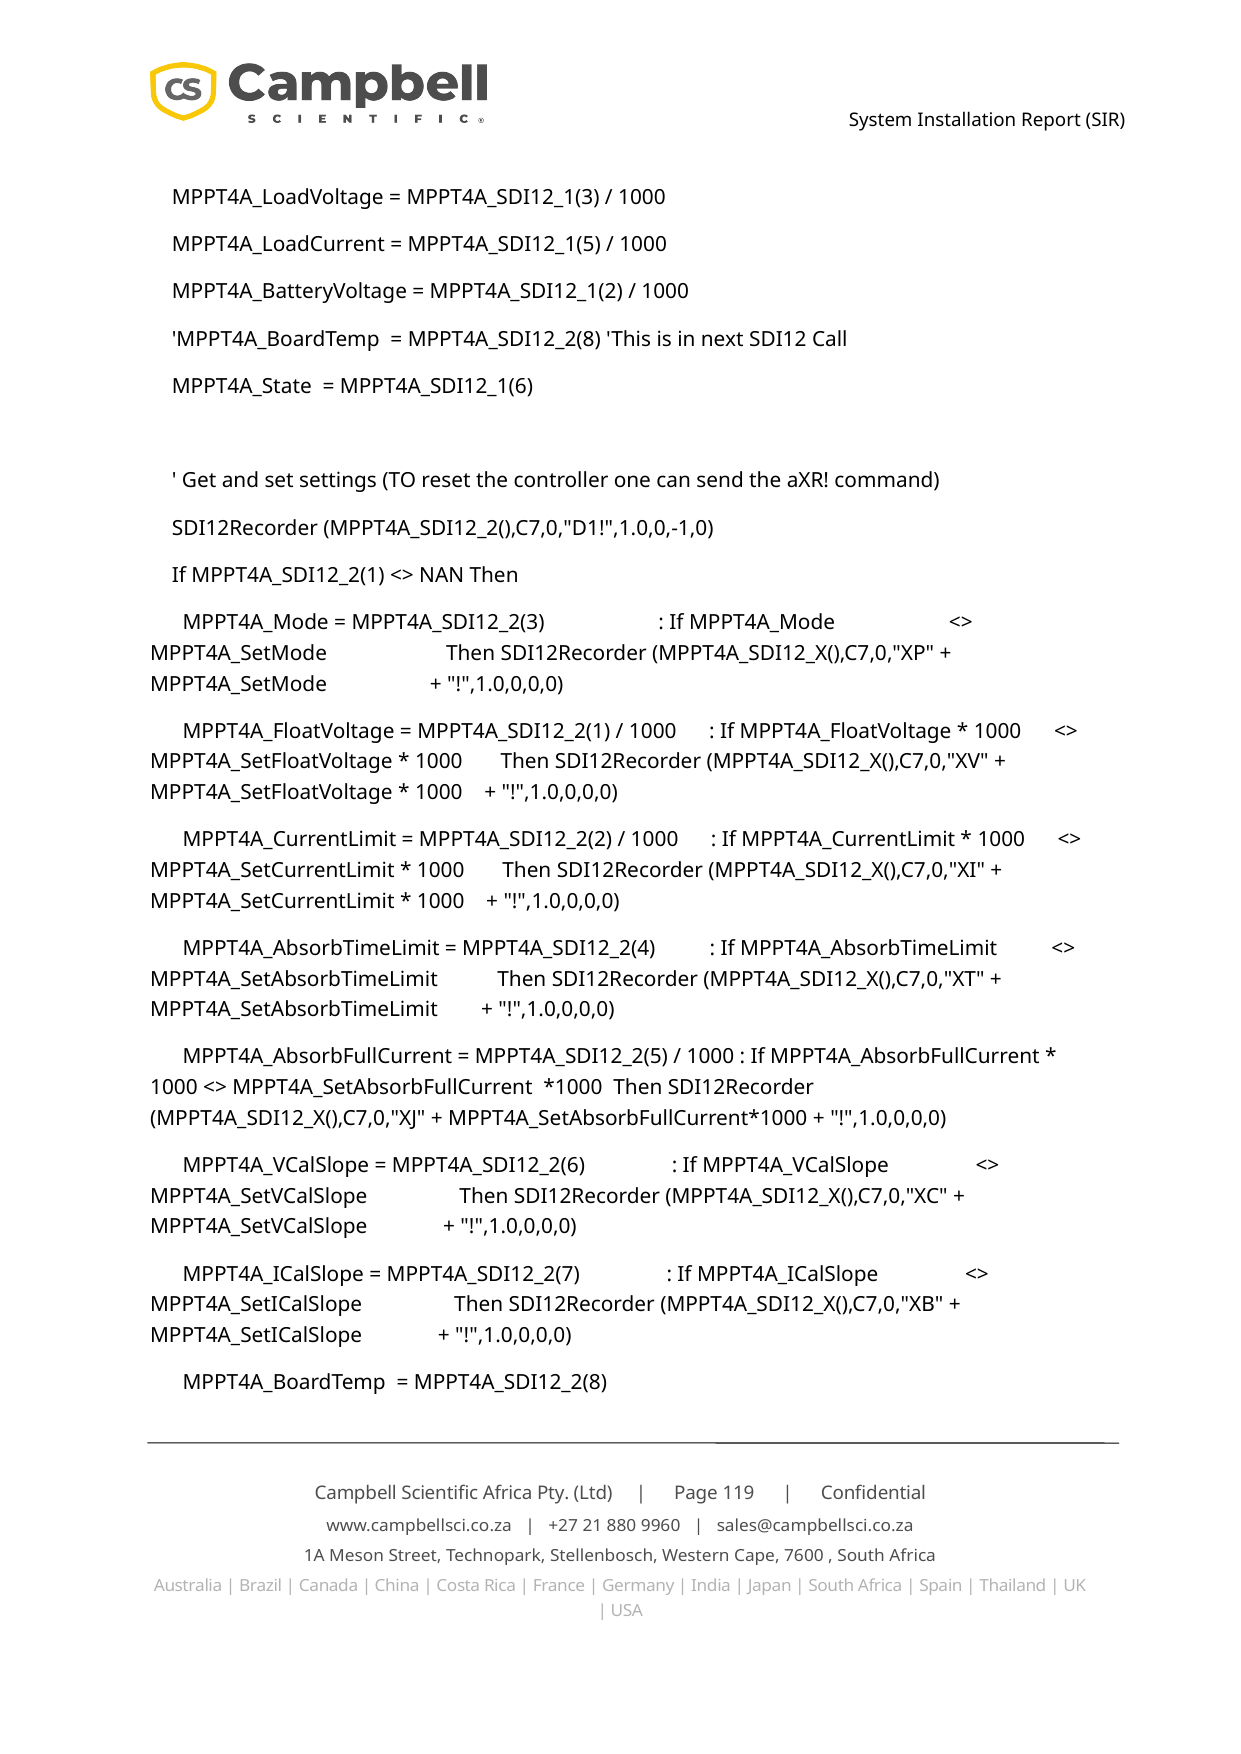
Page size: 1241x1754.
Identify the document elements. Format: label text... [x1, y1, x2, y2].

text MPPT4A_LoadVoltage = MPPT4A_SDI12_1(3) / 1000 [150, 182, 1090, 210]
text MPPT4A_LoadCurrent = MPPT4A_SDI12_1(5) / 1000 [150, 229, 1090, 257]
text MPPT4A_CurrentLimit = MPPT4A_SDI12_2(2) / 1000 : If MPPT4A_CurrentLimit * 1000 <> MPPT4A_SetCurrentLimit * 1000 Then SDI12Recorder (MPPT4A_SDI12_X(),C7,0,"XI" + MPPT4A_SetCurrentLimit * 1000 + "!",1.0,0,0,0) [150, 824, 1090, 914]
text MPPT4A_FloatVoltage = MPPT4A_SDI12_2(1) / 1000 : If MPPT4A_FloatVoltage * 1000 <> MPPT4A_SetFloatVoltage * 1000 Then SDI12Recorder (MPPT4A_SDI12_X(),C7,0,"XV" + MPPT4A_SetFloatVoltage * 1000 + "!",1.0,0,0,0) [150, 716, 1090, 806]
picture [150, 62, 487, 123]
text ' Get and set settings (TO reset the controller one can send the aXR! command) [150, 466, 1090, 494]
text MPPT4A_BatteryVoltage = MPPT4A_SDI12_1(2) / 1000 [150, 276, 1090, 305]
text MPPT4A_ICalSlope = MPPT4A_SDI12_2(7) : If MPPT4A_ICalSlope <> MPPT4A_SetICalSlope Then SDI12Recorder (MPPT4A_SDI12_X(),C7,0,"XB" + MPPT4A_SetICalSlope + "!",1.0,0,0,0) [150, 1259, 1090, 1348]
text If MPPT4A_SDI12_2(1) <> NAN Then [150, 560, 1090, 588]
text SDI12Recorder (MPPT4A_SDI12_2(),C7,0,"D1!",1.0,0,-1,0) [150, 513, 1090, 541]
text MPPT4A_Mode = MPPT4A_SDI12_2(3) : If MPPT4A_Mode <> MPPT4A_SetMode Then SDI12Recorder (MPPT4A_SDI12_X(),C7,0,"XP" + MPPT4A_SetMode + "!",1.0,0,0,0) [150, 607, 1090, 697]
text 'MPPT4A_BoardTemp = MPPT4A_SDI12_2(8) 'This is in next SDI12 Call [150, 324, 1090, 352]
text MPPT4A_BoardTemp = MPPT4A_SDI12_2(8) [150, 1367, 1090, 1396]
text MPPT4A_VCalSlope = MPPT4A_SDI12_2(6) : If MPPT4A_VCalSlope <> MPPT4A_SetVCalSlope Then SDI12Recorder (MPPT4A_SDI12_X(),C7,0,"XC" + MPPT4A_SetVCalSlope + "!",1.0,0,0,0) [150, 1150, 1090, 1240]
text MPPT4A_AbsorbTimeLimit = MPPT4A_SDI12_2(4) : If MPPT4A_AbsorbTimeLimit <> MPPT4A_SetAbsorbTimeLimit Then SDI12Recorder (MPPT4A_SDI12_X(),C7,0,"XT" + MPPT4A_SetAbsorbTimeLimit + "!",1.0,0,0,0) [150, 933, 1090, 1023]
text MPPT4A_AbsorbFullCurrent = MPPT4A_SDI12_2(5) / 1000 : If MPPT4A_AbsorbFullCurrent * 1000 <> MPPT4A_SetAbsorbFullCurrent *1000 Then SDI12Recorder (MPPT4A_SDI12_X(),C7,0,"XJ" + MPPT4A_SetAbsorbFullCurrent*1000 + "!",1.0,0,0,0) [150, 1042, 1090, 1131]
text MPPT4A_State = MPPT4A_SDI12_1(6) [150, 371, 1090, 399]
